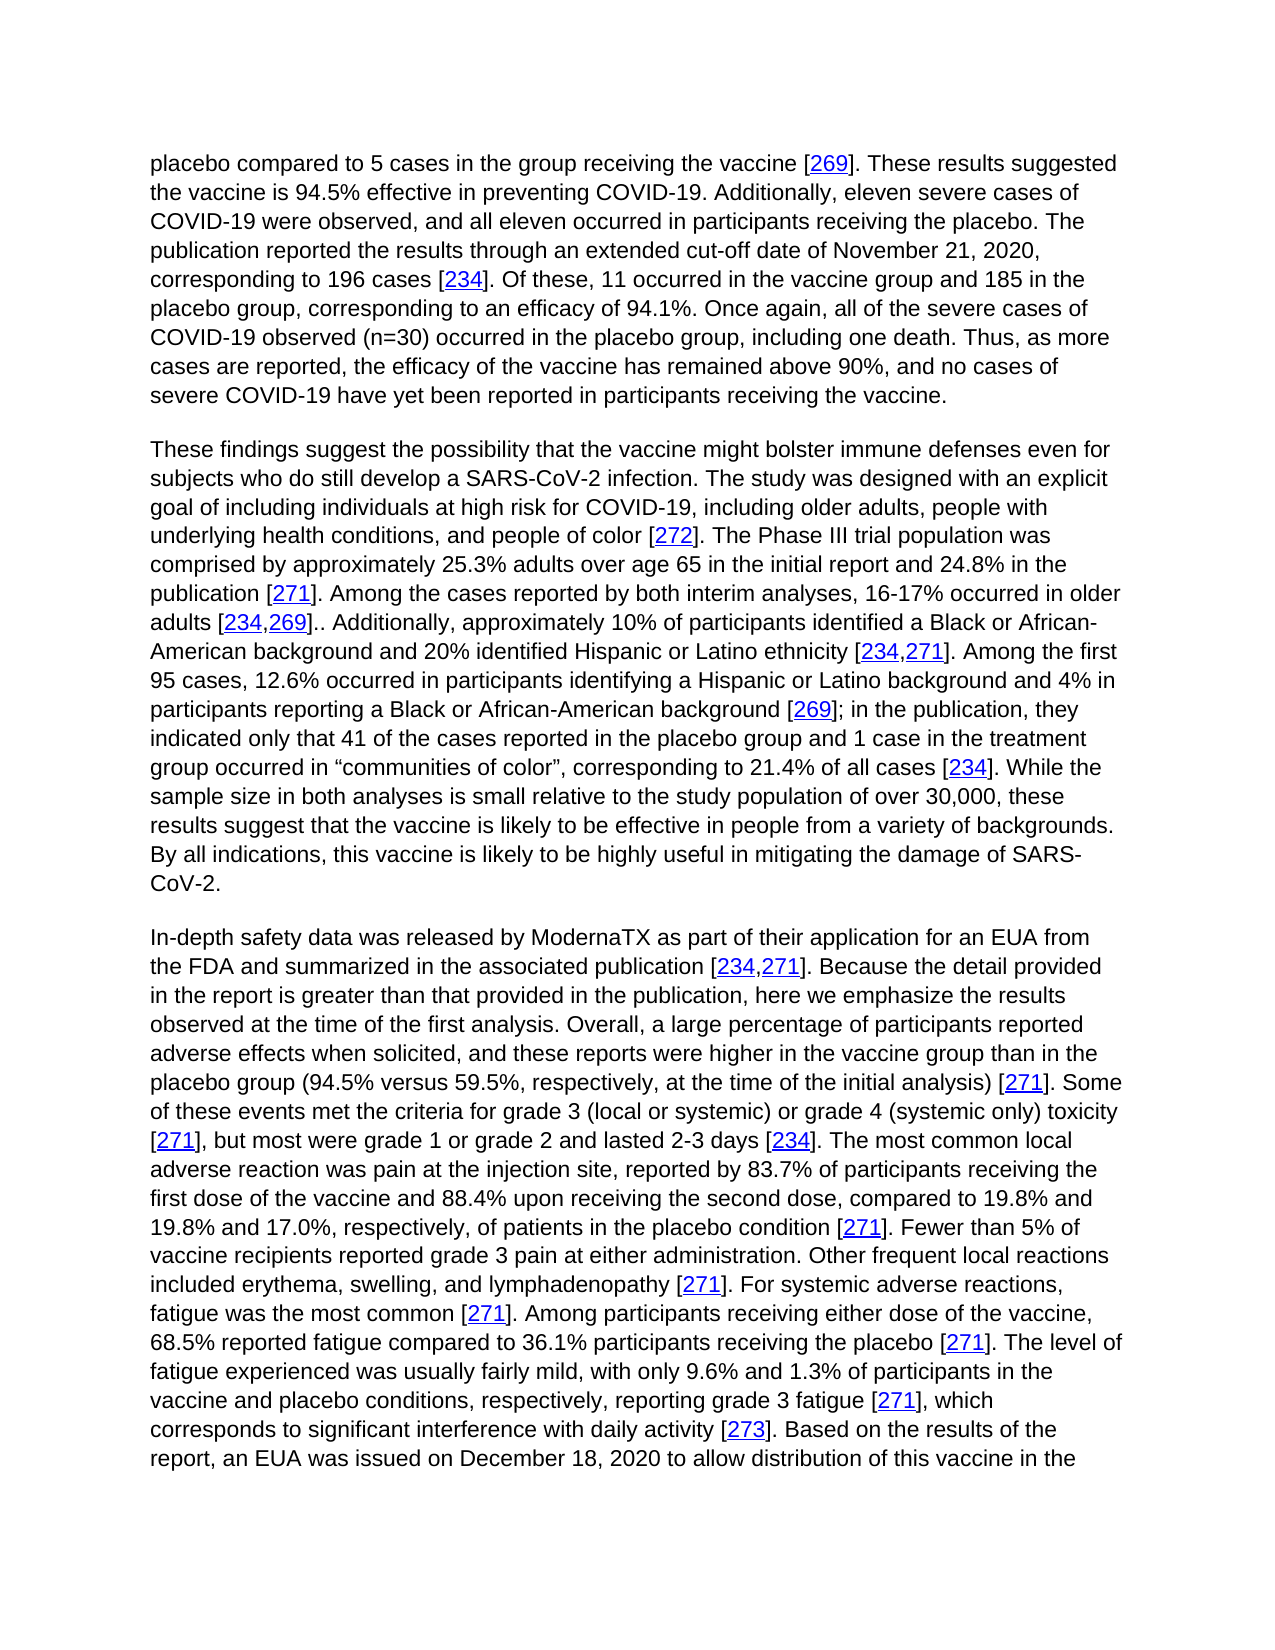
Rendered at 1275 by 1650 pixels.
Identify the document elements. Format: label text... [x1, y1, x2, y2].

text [150, 150, 1125, 408]
text These findings suggest the possibility that the vaccine might bolster immune defenses even for subjects who do still develop a SARS-CoV-2 infection. The study was designed with an explicit goal of including individuals at high risk for COVID-19, including older adults, people with underlying health conditions, and people of color [272]. The Phase III trial population was comprised by approximately 25.3% adults over age 65 in the initial report and 24.8% in the publication [271]. Among the cases reported by both interim analyses, 16-17% occurred in older adults [234,269].. Additionally, approximately 10% of participants identified a Black or African-American background and 20% identified Hispanic or Latino ethnicity [234,271]. Among the first 95 cases, 12.6% occurred in participants identifying a Hispanic or Latino background and 4% in participants reporting a Black or African-American background [269]; in the publication, they indicated only that 41 of the cases reported in the placebo group and 1 case in the treatment group occurred in “communities of color”, corresponding to 21.4% of all cases [234]. While the sample size in both analyses is small relative to the study population of over 30,000, these results suggest that the vaccine is likely to be effective in people from a variety of backgrounds. By all indications, this vaccine is likely to be highly useful in mitigating the damage of SARS-CoV-2. [150, 436, 1125, 896]
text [150, 924, 1125, 1472]
